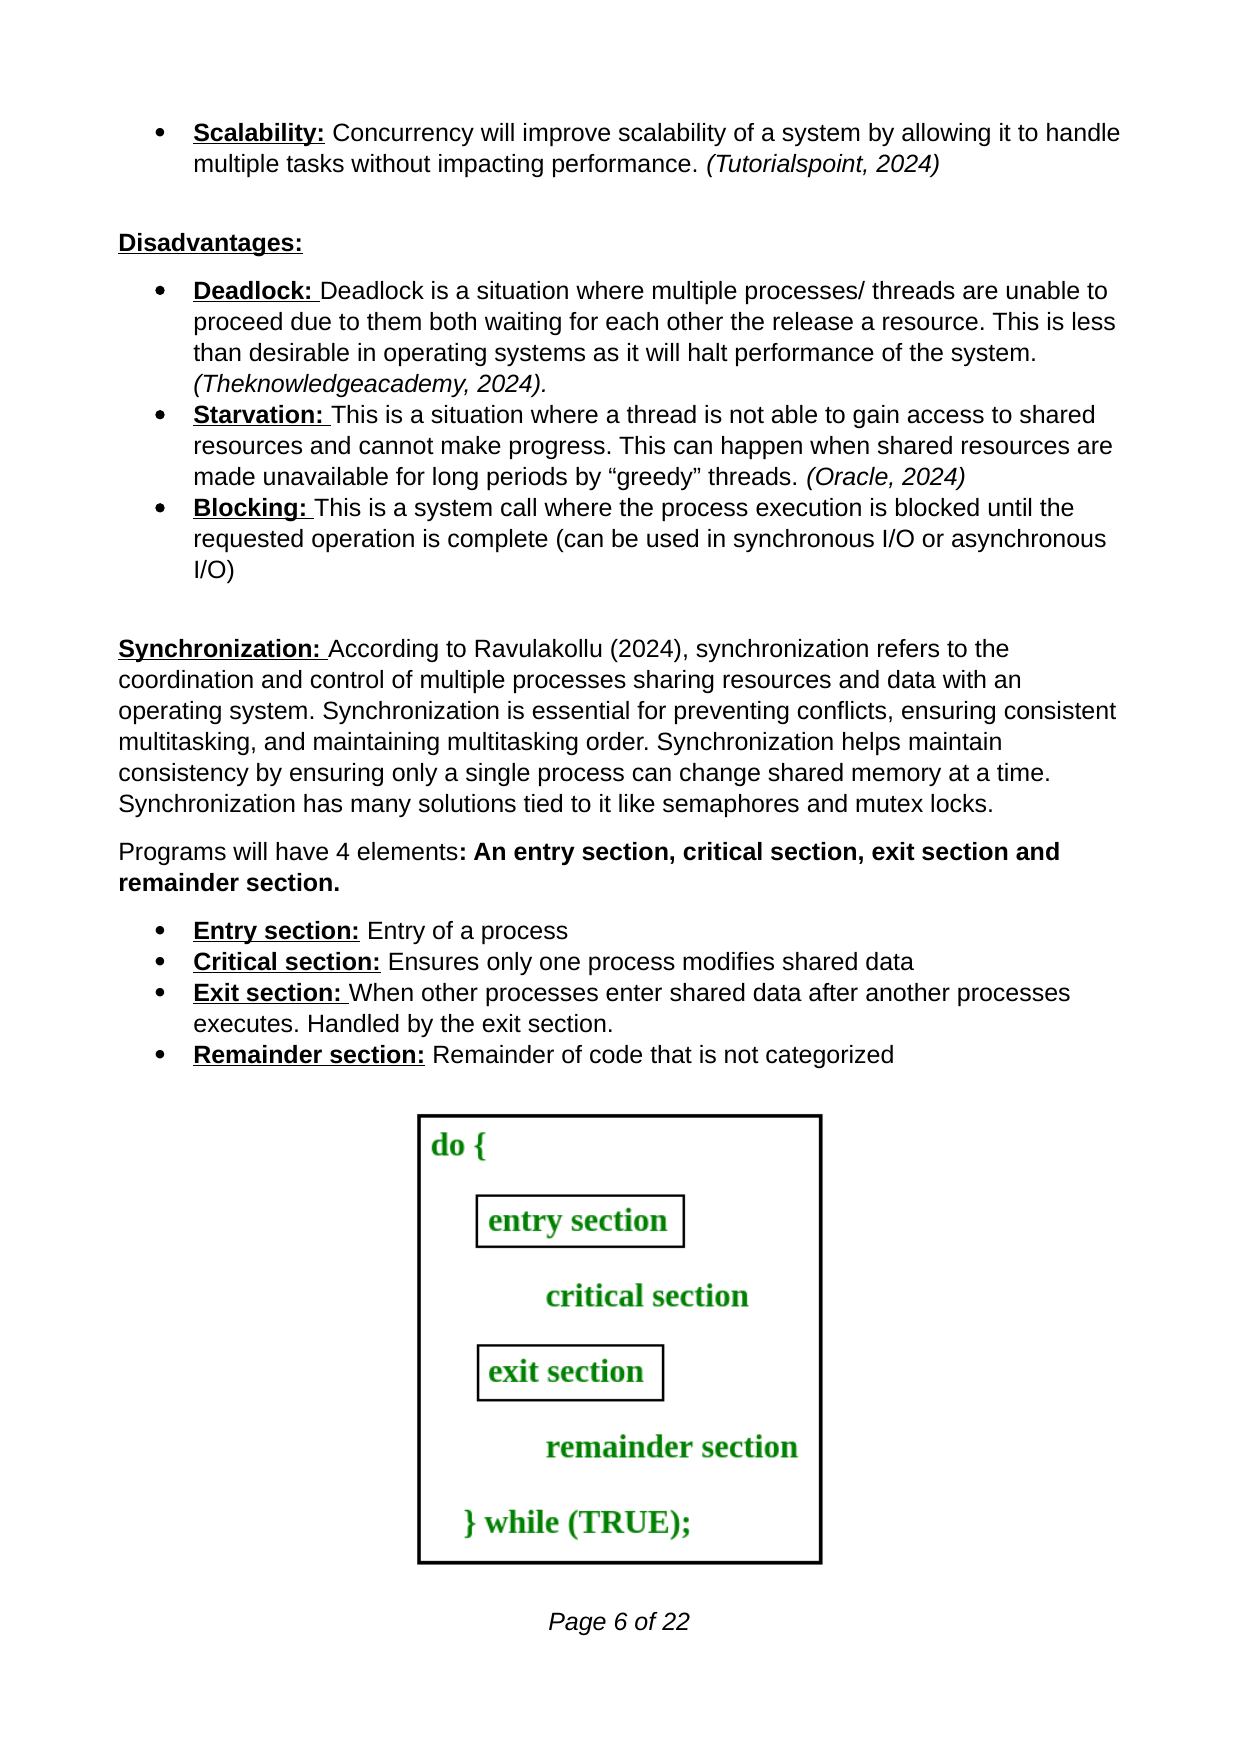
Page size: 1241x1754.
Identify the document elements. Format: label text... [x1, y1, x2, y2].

text Synchronization: According to Ravulakollu (2024), synchronization refers to the coordination and control of multiple processes sharing resources and data with an operating system. Synchronization is essential for preventing conflicts, ensuring consistent multitasking, and maintaining multitasking order. Synchronization helps maintain consistency by ensuring only a single process can change shared memory at a time. Synchronization has many solutions tied to it like semaphores and mutex locks. [118, 634, 1122, 818]
list Critical section: Ensures only one process modifies shared data [156, 947, 1122, 976]
list Starvation: This is a situation where a thread is not able to gain access to shared resources and cannot make progress. This can happen when shared resources are made unavailable for long periods by “greedy” threads. (Oracle, 2024) [156, 400, 1122, 491]
text Disadvantages: [118, 228, 1122, 257]
text Programs will have 4 elements: An entry section, critical section, exit section and remainder section. [118, 837, 1122, 897]
list Exit section: When other processes enter shared data after another processes executes. Handled by the exit section. [156, 978, 1122, 1038]
list Remainder section: Remainder of code that is not categorized [156, 1040, 1122, 1069]
list Deadlock: Deadlock is a situation where multiple processes/ threads are unable to proceed due to them both waiting for each other the release a resource. This is less than desirable in operating systems as it will halt performance of the system. [156, 276, 1122, 367]
list Blocking: This is a system call where the process execution is blocked until the requested operation is complete (can be used in synchronous I/O or asynchronous I/O) [156, 493, 1122, 584]
list Scalability: Concurrency will improve scalability of a system by allowing it to handle multiple tasks without impacting performance. (Tutorialspoint, 2024) [156, 118, 1122, 178]
picture [410, 1102, 830, 1572]
text (Theknowledgeacademy, 2024). [193, 369, 1122, 398]
list Entry section: Entry of a process [156, 916, 1122, 945]
